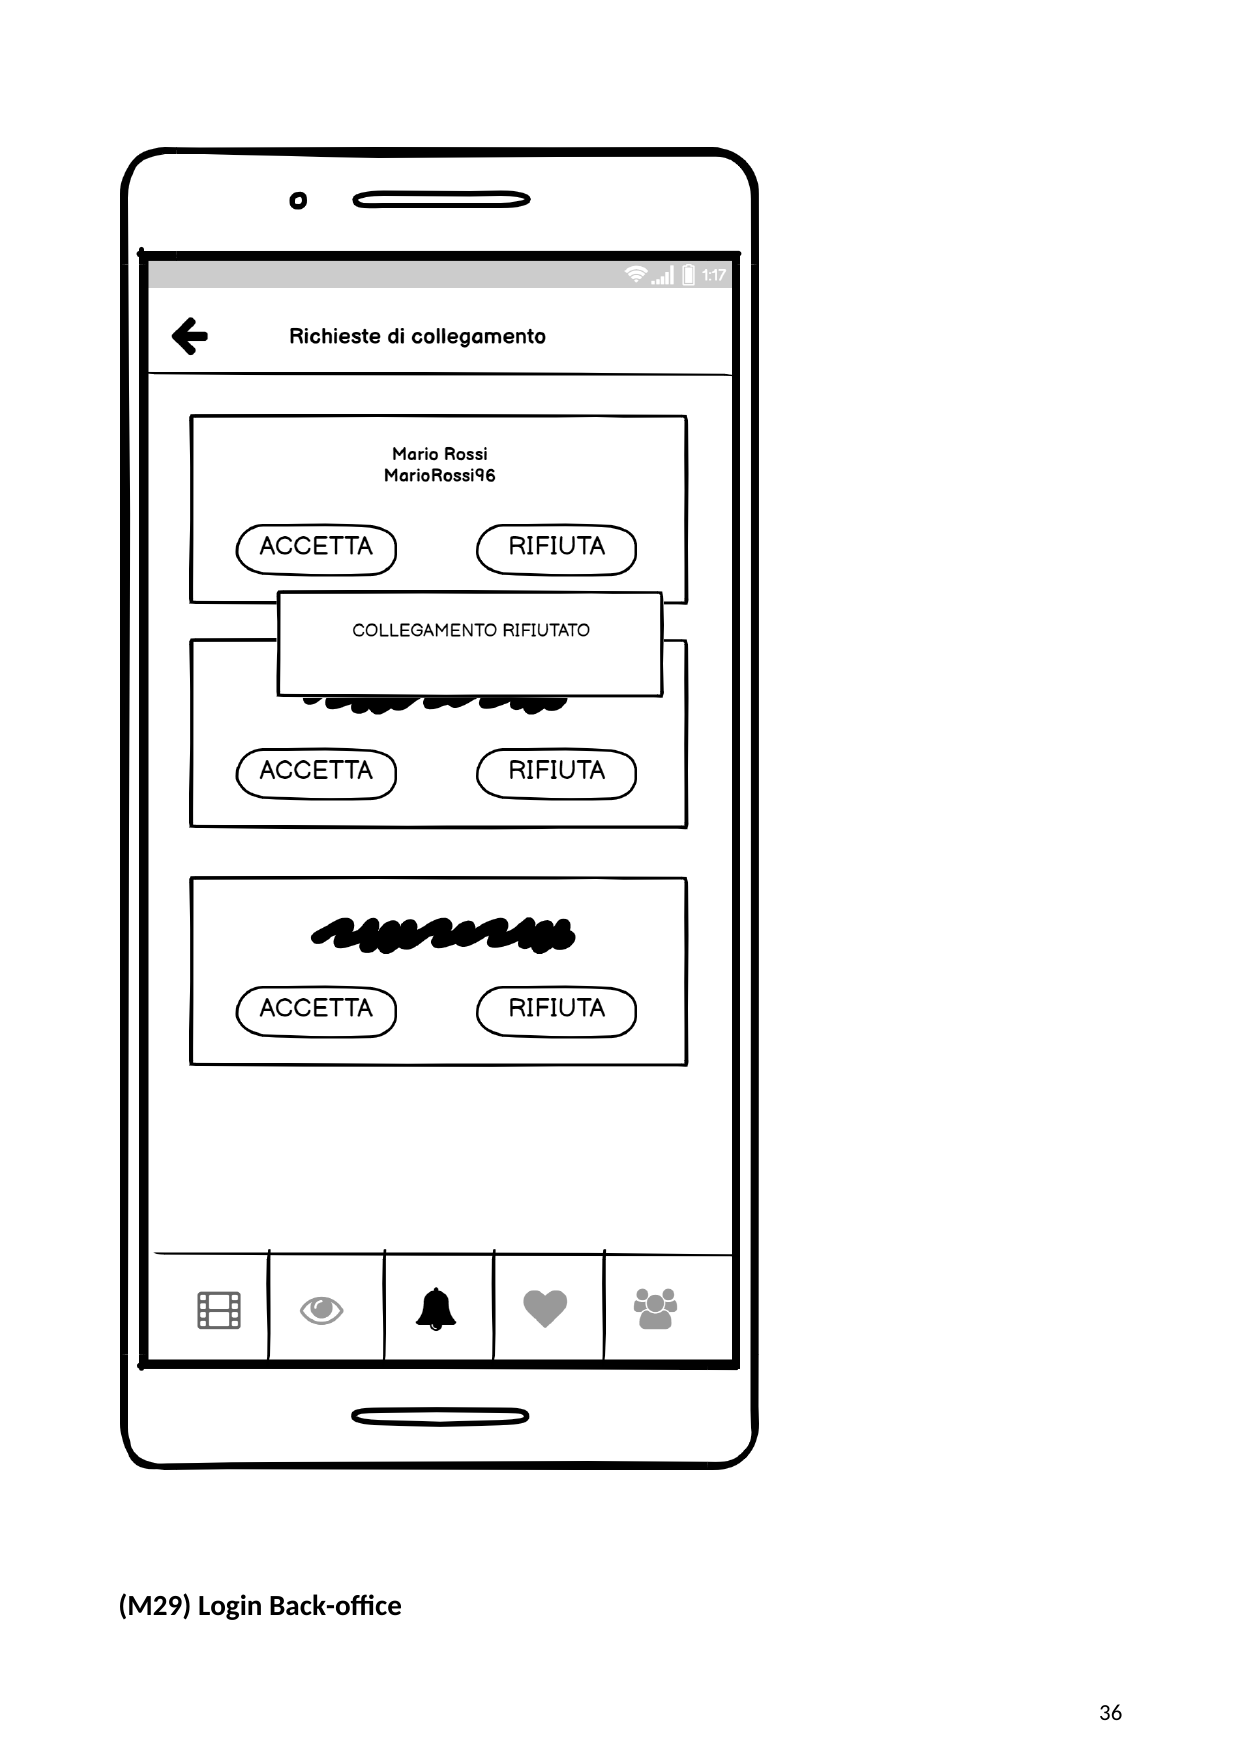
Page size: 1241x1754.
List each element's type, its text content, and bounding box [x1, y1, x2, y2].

text (M29) Login Back-office [118, 1587, 1122, 1623]
picture [118, 147, 759, 1470]
